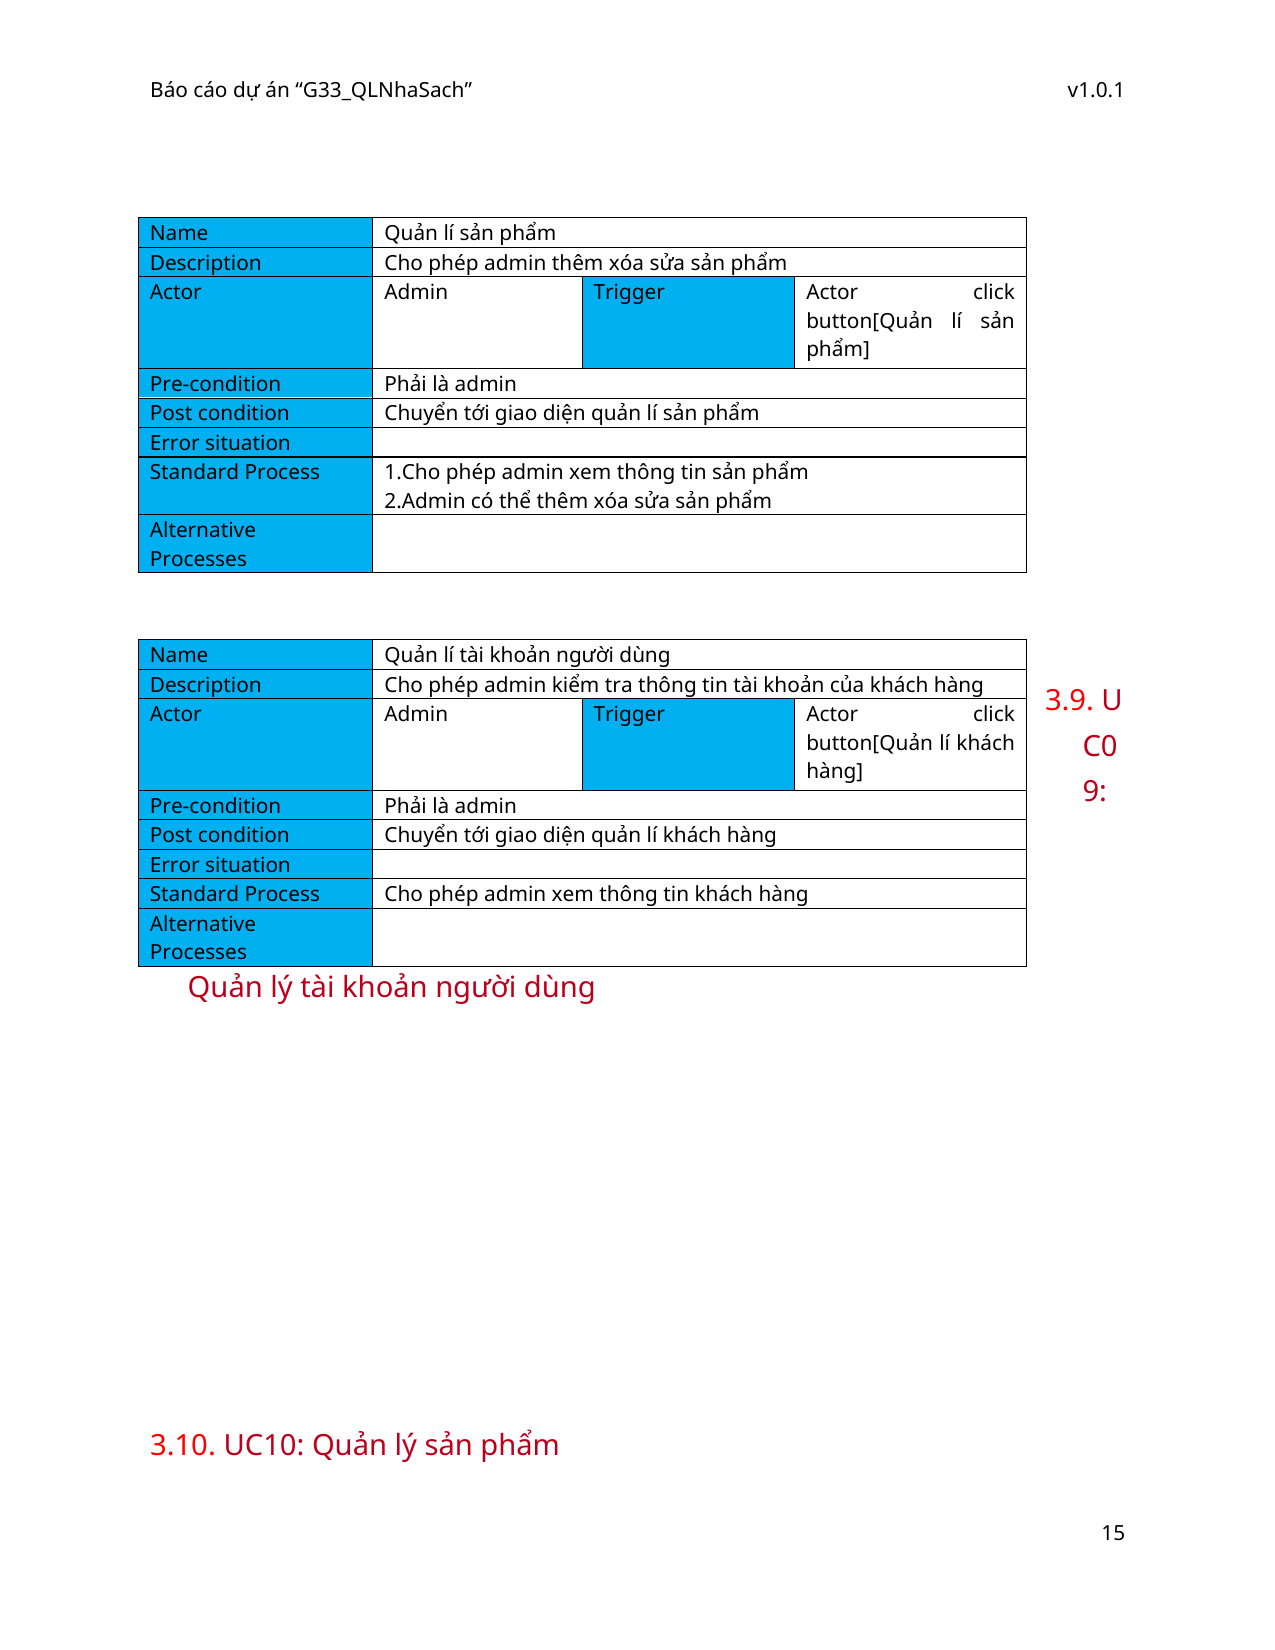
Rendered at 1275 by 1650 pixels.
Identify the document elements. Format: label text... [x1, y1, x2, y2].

table_cell Cho phép admin kiểm tra thông tin tài khoản của khách hàng [373, 670, 1026, 698]
subtitle UC10: Quản lý sản phẩm [150, 1424, 1125, 1464]
table_cell Alternative Processes [139, 909, 372, 966]
table_cell Chuyển tới giao diện quản lí khách hàng [373, 820, 1026, 849]
table_cell Standard Process [139, 458, 372, 514]
table_cell Alternative Processes [139, 515, 372, 572]
table_cell Admin [373, 699, 582, 790]
table_cell Cho phép admin xem thông tin khách hàng [373, 879, 1026, 908]
table_cell [373, 428, 1026, 456]
table_cell Standard Process [139, 879, 372, 908]
table_cell Description [139, 670, 372, 698]
table_header Quản lí tài khoản người dùng [373, 640, 1026, 669]
table_cell Actor click button[Quản lí khách hàng] [795, 699, 1026, 790]
table_cell Admin [373, 277, 582, 368]
table_cell [373, 515, 1026, 572]
table_cell Pre-condition [139, 791, 372, 819]
table_cell Phải là admin [373, 791, 1026, 819]
table_cell Cho phép admin thêm xóa sửa sản phẩm [373, 248, 1026, 276]
table_cell Pre-condition [139, 369, 372, 397]
table_cell [373, 909, 1026, 966]
table_header Name [139, 218, 372, 247]
table_cell Description [139, 248, 372, 276]
table_cell Trigger [583, 699, 794, 790]
table_cell Chuyển tới giao diện quản lí sản phẩm [373, 399, 1026, 427]
table_cell Error situation [139, 850, 372, 878]
table_cell Trigger [583, 277, 794, 368]
table_cell Error situation [139, 428, 372, 456]
table_cell Post condition [139, 820, 372, 849]
table_cell [373, 850, 1026, 878]
table_header Name [139, 640, 372, 669]
table_cell Actor [139, 699, 372, 790]
table_cell Post condition [139, 399, 372, 427]
subtitle UC09: Quản lý tài khoản người dùng [150, 679, 1125, 1006]
table_cell Phải là admin [373, 369, 1026, 397]
table_cell Actor [139, 277, 372, 368]
table_header Quản lí sản phẩm [373, 218, 1026, 247]
table_cell Actor click button[Quản lí sản phẩm] [795, 277, 1026, 368]
table_cell 1.Cho phép admin xem thông tin sản phẩm 2.Admin có thể thêm xóa sửa sản phẩm [373, 458, 1026, 514]
